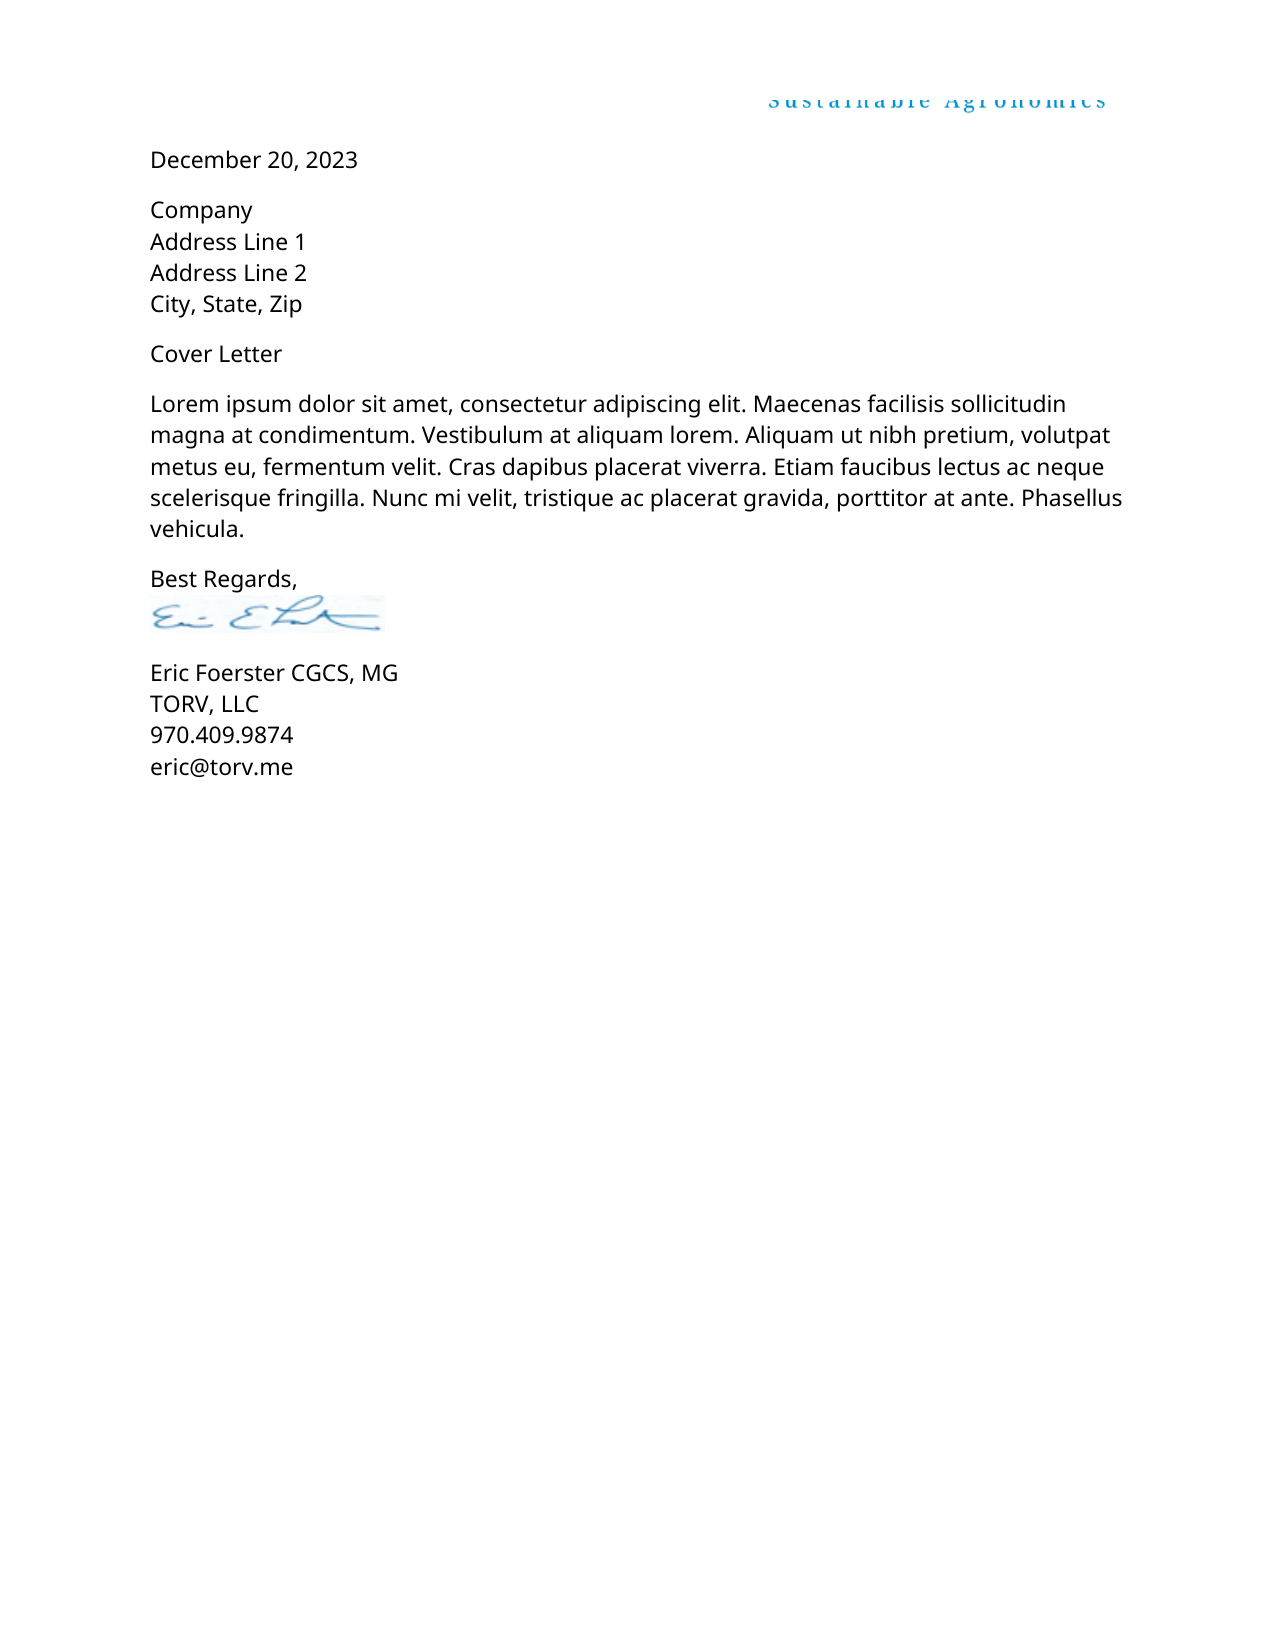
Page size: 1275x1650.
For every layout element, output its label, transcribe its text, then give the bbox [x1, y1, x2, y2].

text Company Address Line 1 Address Line 2 City, State, Zip [150, 194, 1125, 319]
picture [150, 595, 385, 633]
text Cover Letter [150, 338, 1125, 369]
text Eric Foerster CGCS, MG TORV, LLC 970.409.9874 eric@torv.me [150, 657, 1125, 782]
picture [744, 100, 1125, 121]
text Best Regards, [150, 563, 1125, 594]
text December 20, 2023 [150, 144, 1125, 176]
text Lorem ipsum dolor sit amet, consectetur adipiscing elit. Maecenas facilisis sollicitudin magna at condimentum. Vestibulum at aliquam lorem. Aliquam ut nibh pretium, volutpat metus eu, fermentum velit. Cras dapibus placerat viverra. Etiam faucibus lectus ac neque scelerisque fringilla. Nunc mi velit, tristique ac placerat gravida, porttitor at ante. Phasellus vehicula. [150, 388, 1125, 544]
